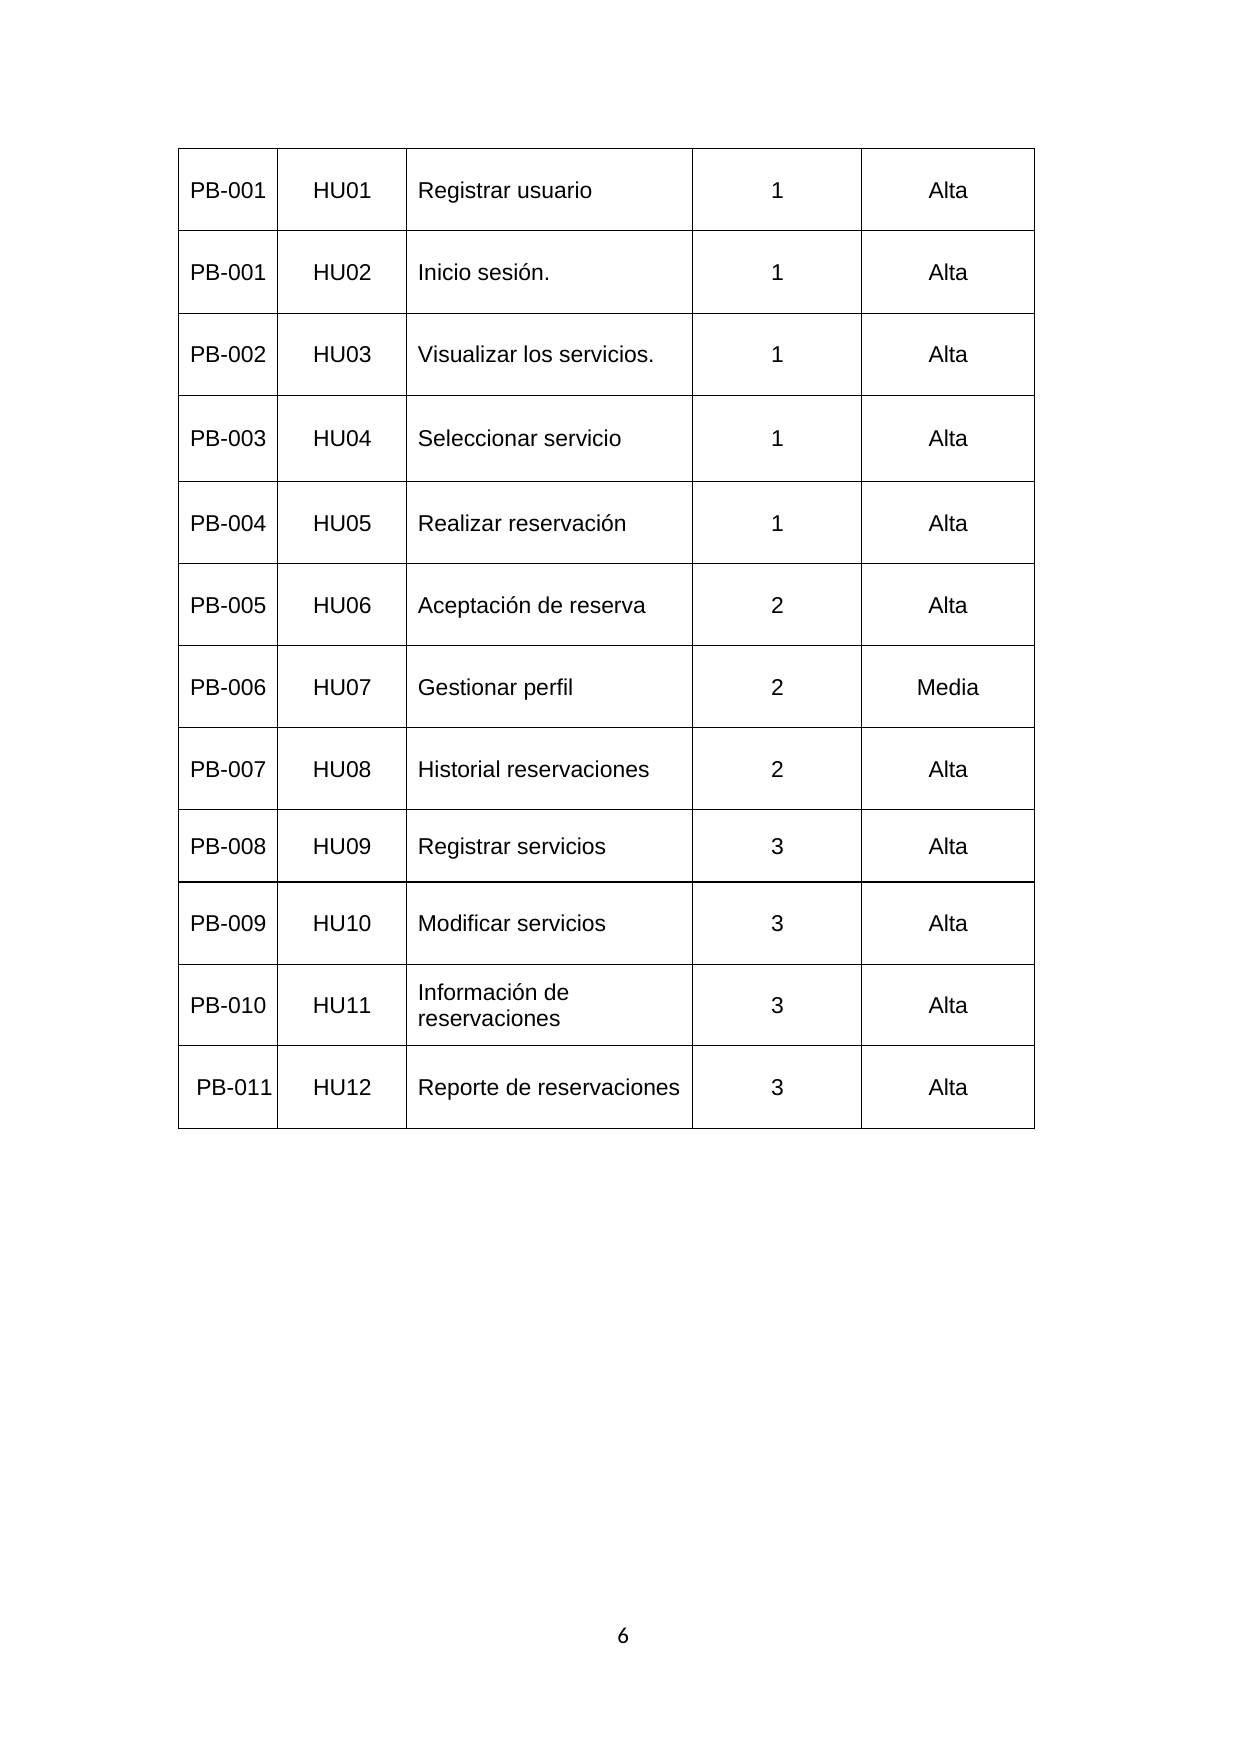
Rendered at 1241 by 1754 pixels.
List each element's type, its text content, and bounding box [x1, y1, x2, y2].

table_cell HU05 [278, 482, 406, 563]
table_cell Alta [862, 396, 1034, 481]
table_cell Seleccionar servicio [407, 396, 692, 481]
table_cell PB-009 [179, 883, 277, 963]
table_cell Alta [862, 149, 1034, 230]
table_cell HU08 [278, 728, 406, 809]
table_cell HU02 [278, 231, 406, 312]
table_cell Alta [862, 728, 1034, 809]
table_cell Gestionar perfil [407, 646, 692, 727]
table_cell 2 [693, 564, 861, 645]
table_cell Visualizar los servicios. [407, 314, 692, 394]
table_cell Alta [862, 231, 1034, 312]
table_cell Alta [862, 314, 1034, 394]
table_cell Registrar servicios [407, 810, 692, 881]
table_cell PB-008 [179, 810, 277, 881]
table_cell Modificar servicios [407, 883, 692, 963]
table_cell Historial reservaciones [407, 728, 692, 809]
table_cell HU06 [278, 564, 406, 645]
table_cell 1 [693, 482, 861, 563]
table_cell 1 [693, 314, 861, 394]
table_cell HU09 [278, 810, 406, 881]
table_cell HU01 [278, 149, 406, 230]
table_cell HU07 [278, 646, 406, 727]
table_cell Alta [862, 1046, 1034, 1127]
table_cell 1 [693, 149, 861, 230]
table_cell PB-006 [179, 646, 277, 727]
table_cell Alta [862, 810, 1034, 881]
table_cell Media [862, 646, 1034, 727]
table_cell 3 [693, 810, 861, 881]
table_cell 3 [693, 1046, 861, 1127]
table_cell Alta [862, 883, 1034, 963]
table_cell HU10 [278, 883, 406, 963]
table_cell HU03 [278, 314, 406, 394]
table_cell Realizar reservación [407, 482, 692, 563]
table_cell 2 [693, 646, 861, 727]
table_cell Alta [862, 482, 1034, 563]
table_cell 1 [693, 231, 861, 312]
table_cell PB-010 [179, 965, 277, 1045]
table_cell Alta [862, 965, 1034, 1045]
table_cell PB-005 [179, 564, 277, 645]
table_cell Registrar usuario [407, 149, 692, 230]
table_cell Alta [862, 564, 1034, 645]
table_cell Reporte de reservaciones [407, 1046, 692, 1127]
table_cell 3 [693, 965, 861, 1045]
table_cell 2 [693, 728, 861, 809]
table_cell PB-011 [179, 1046, 277, 1127]
table_cell HU12 [278, 1046, 406, 1127]
table_cell PB-004 [179, 482, 277, 563]
table_cell 3 [693, 883, 861, 963]
table_cell PB-003 [179, 396, 277, 481]
table_cell PB-007 [179, 728, 277, 809]
table_cell Información de reservaciones [407, 965, 692, 1045]
table_cell HU04 [278, 396, 406, 481]
table_cell PB-001 [179, 149, 277, 230]
table_cell Inicio sesión. [407, 231, 692, 312]
table_cell PB-002 [179, 314, 277, 394]
table_cell PB-001 [179, 231, 277, 312]
table_cell HU11 [278, 965, 406, 1045]
table_cell 1 [693, 396, 861, 481]
table_cell Aceptación de reserva [407, 564, 692, 645]
